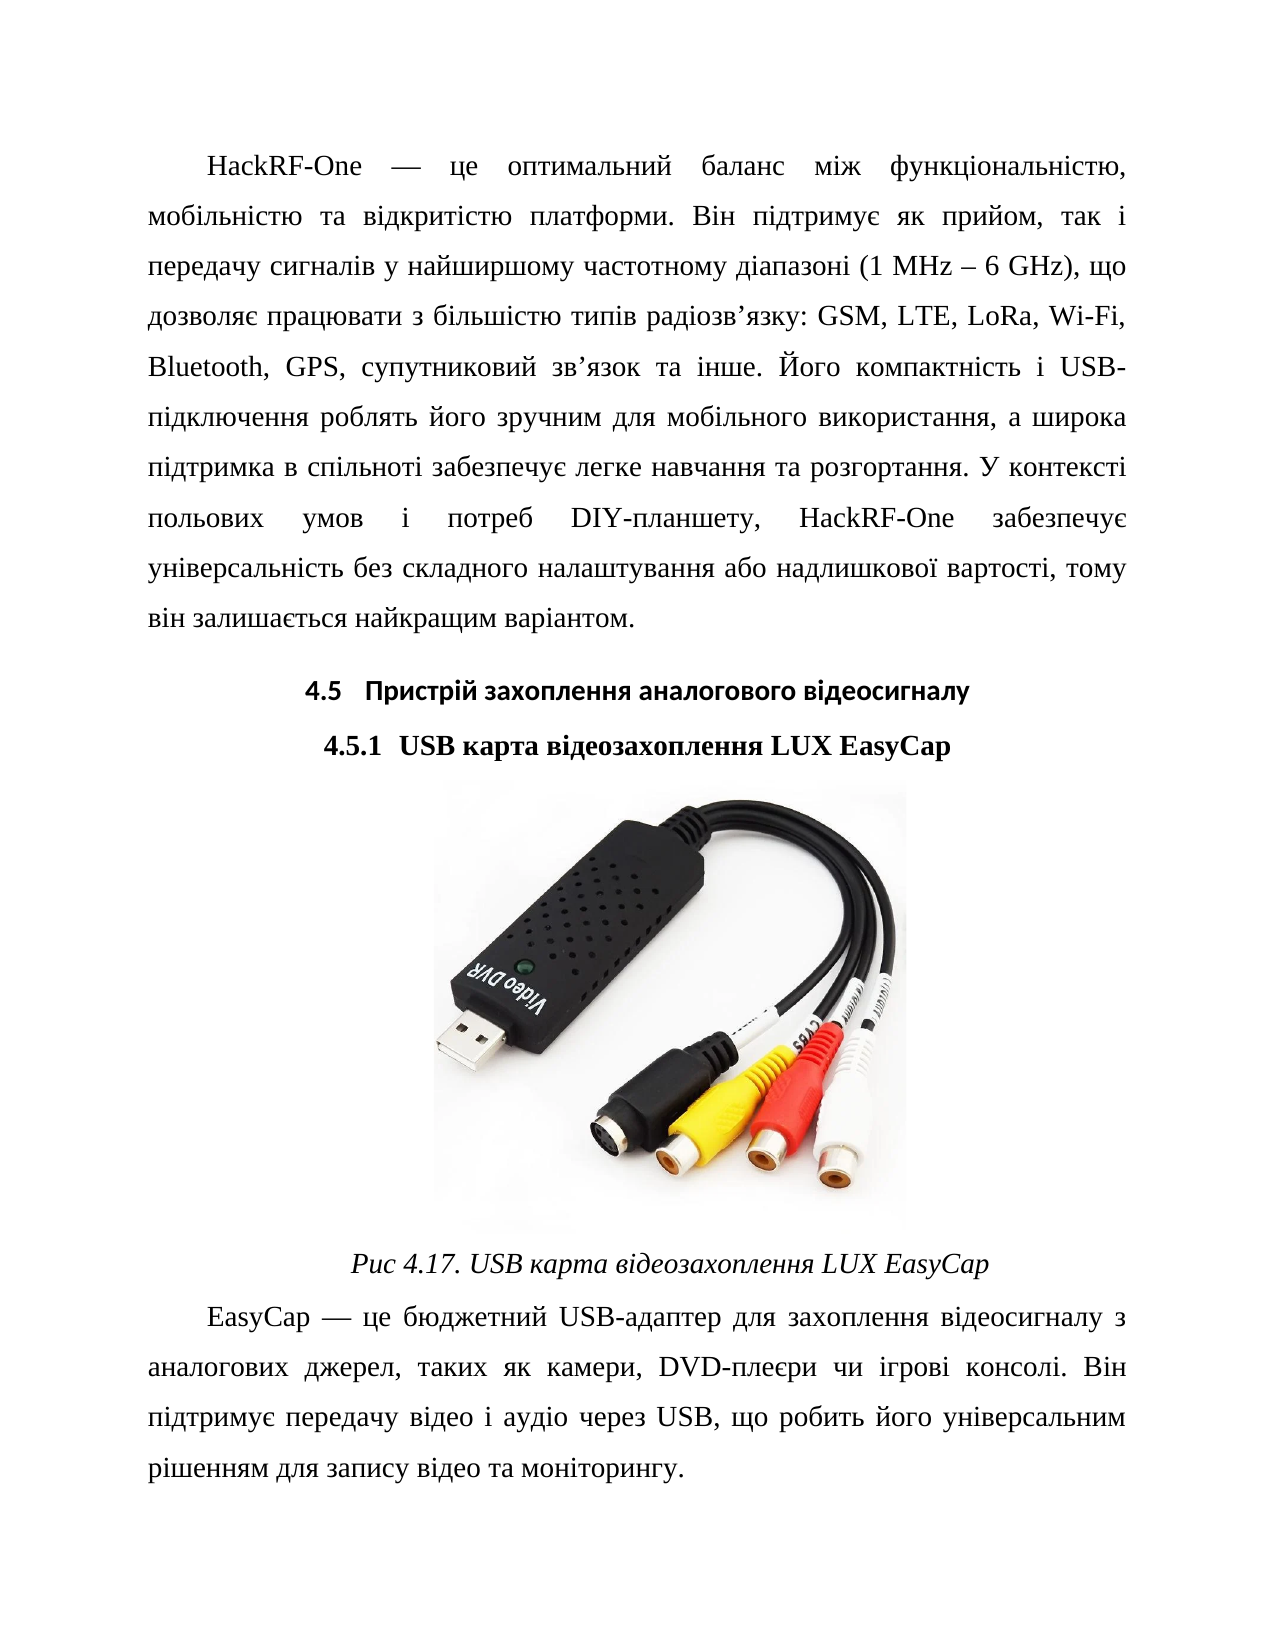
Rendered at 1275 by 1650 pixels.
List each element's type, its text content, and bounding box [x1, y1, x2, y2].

text HackRF-One — це оптимальний баланс між функціональністю, мобільністю та відкритістю платформи. Він підтримує як прийом, так і передачу сигналів у найширшому частотному діапазоні (1 MHz – 6 GHz), що дозволяє працювати з більшістю типів радіозв’язку: GSM, LTE, LoRa, Wi-Fi, Bluetooth, GPS, супутниковий зв’язок та інше. Його компактність і USB-підключення роблять його зручним для мобільного використання, а широка підтримка в спільноті забезпечує легке навчання та розгортання. У контексті польових умов і потреб DIY-планшету, HackRF-One забезпечує універсальність без складного налаштування або надлишкової вартості, тому він залишається найкращим варіантом. [148, 148, 1127, 634]
text Рис 4.17. USB карта відеозахоплення LUX EasyCap [148, 1246, 1127, 1280]
subtitle USB карта відеозахоплення LUX EasyCap [148, 728, 1127, 762]
text EasyCap — це бюджетний USB-адаптер для захоплення відеосигналу з аналогових джерел, таких як камери, DVD-плеєри чи ігрові консолі. Він підтримує передачу відео і аудіо через USB, що робить його універсальним рішенням для запису відео та моніторингу. [148, 1299, 1127, 1483]
subtitle Пристрій захоплення аналогового відеосигналу [148, 672, 1127, 707]
picture [433, 761, 907, 1234]
